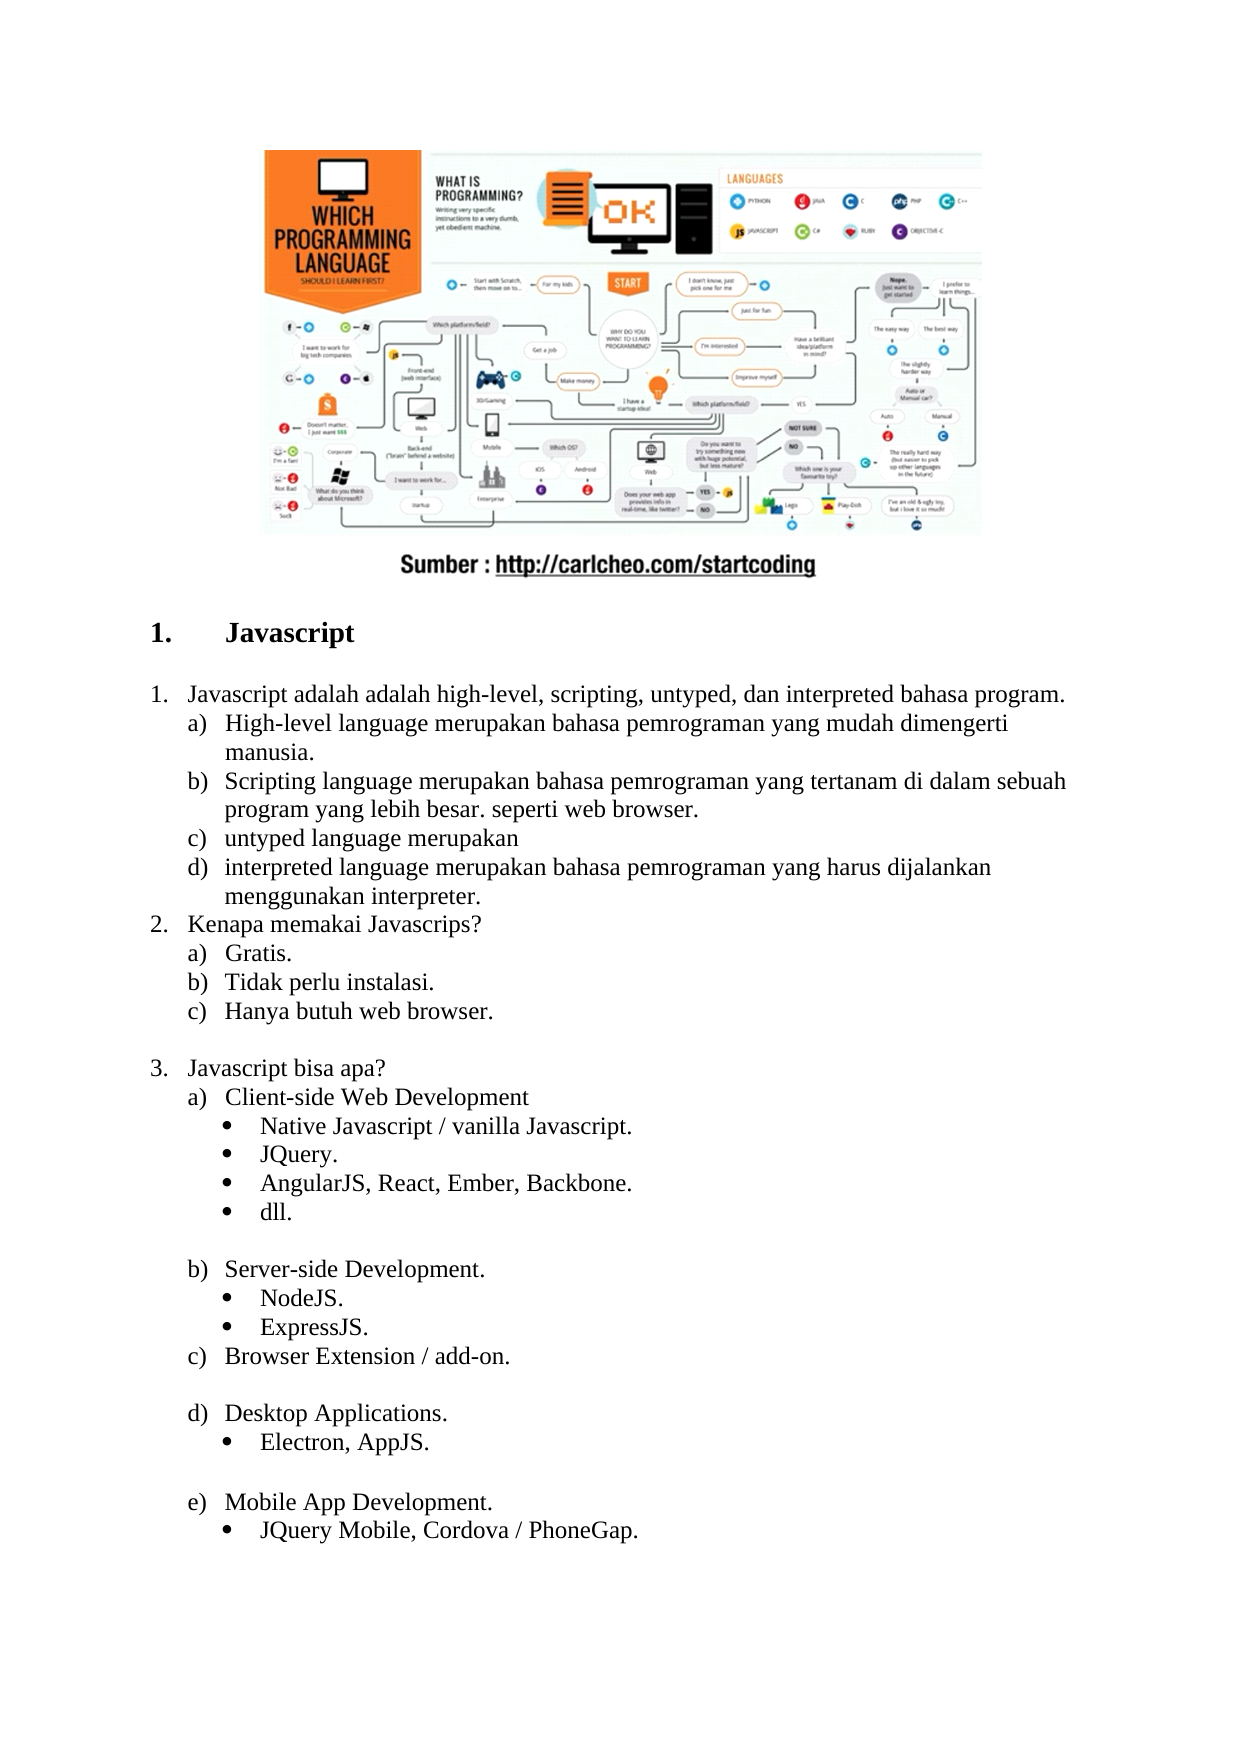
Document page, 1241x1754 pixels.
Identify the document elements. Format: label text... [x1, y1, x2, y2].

subtitle High-level language merupakan bahasa pemrograman yang mudah dimengerti manusia. [187, 708, 1090, 766]
subtitle Javascript bisa apa? [150, 1053, 1090, 1082]
picture [258, 150, 982, 586]
subtitle Native Javascript / vanilla Javascript. [223, 1111, 1090, 1139]
subtitle Client-side Web Development [187, 1082, 1090, 1111]
subtitle Hanya butuh web browser. [187, 996, 1090, 1024]
subtitle Gratis. [187, 938, 1090, 967]
subtitle interpreted language merupakan bahasa pemrograman yang harus dijalankan menggunakan interpreter. [187, 852, 1090, 909]
subtitle AngularJS, React, Ember, Backbone. [223, 1168, 1090, 1197]
subtitle Mobile App Development. [187, 1487, 1090, 1516]
subtitle Server-side Development. [187, 1254, 1090, 1283]
subtitle Javascript [150, 615, 1090, 648]
subtitle JQuery Mobile, Cordova / PhoneGap. [223, 1516, 1090, 1544]
subtitle Desktop Applications. [187, 1398, 1090, 1427]
subtitle Tidak perlu instalasi. [187, 967, 1090, 996]
subtitle Electron, AppJS. [223, 1427, 1090, 1456]
subtitle ExpressJS. [223, 1312, 1090, 1341]
subtitle Kenapa memakai Javascrips? [150, 909, 1090, 938]
subtitle Javascript adalah adalah high-level, scripting, untyped, dan interpreted bahasa program. [150, 679, 1090, 708]
subtitle Scripting language merupakan bahasa pemrograman yang tertanam di dalam sebuah program yang lebih besar. seperti web browser. [187, 766, 1090, 823]
subtitle JQuery. [223, 1139, 1090, 1168]
subtitle NodeJS. [223, 1283, 1090, 1312]
subtitle dll. [223, 1197, 1090, 1226]
subtitle Browser Extension / add-on. [187, 1341, 1090, 1369]
subtitle untyped language merupakan [187, 823, 1090, 852]
